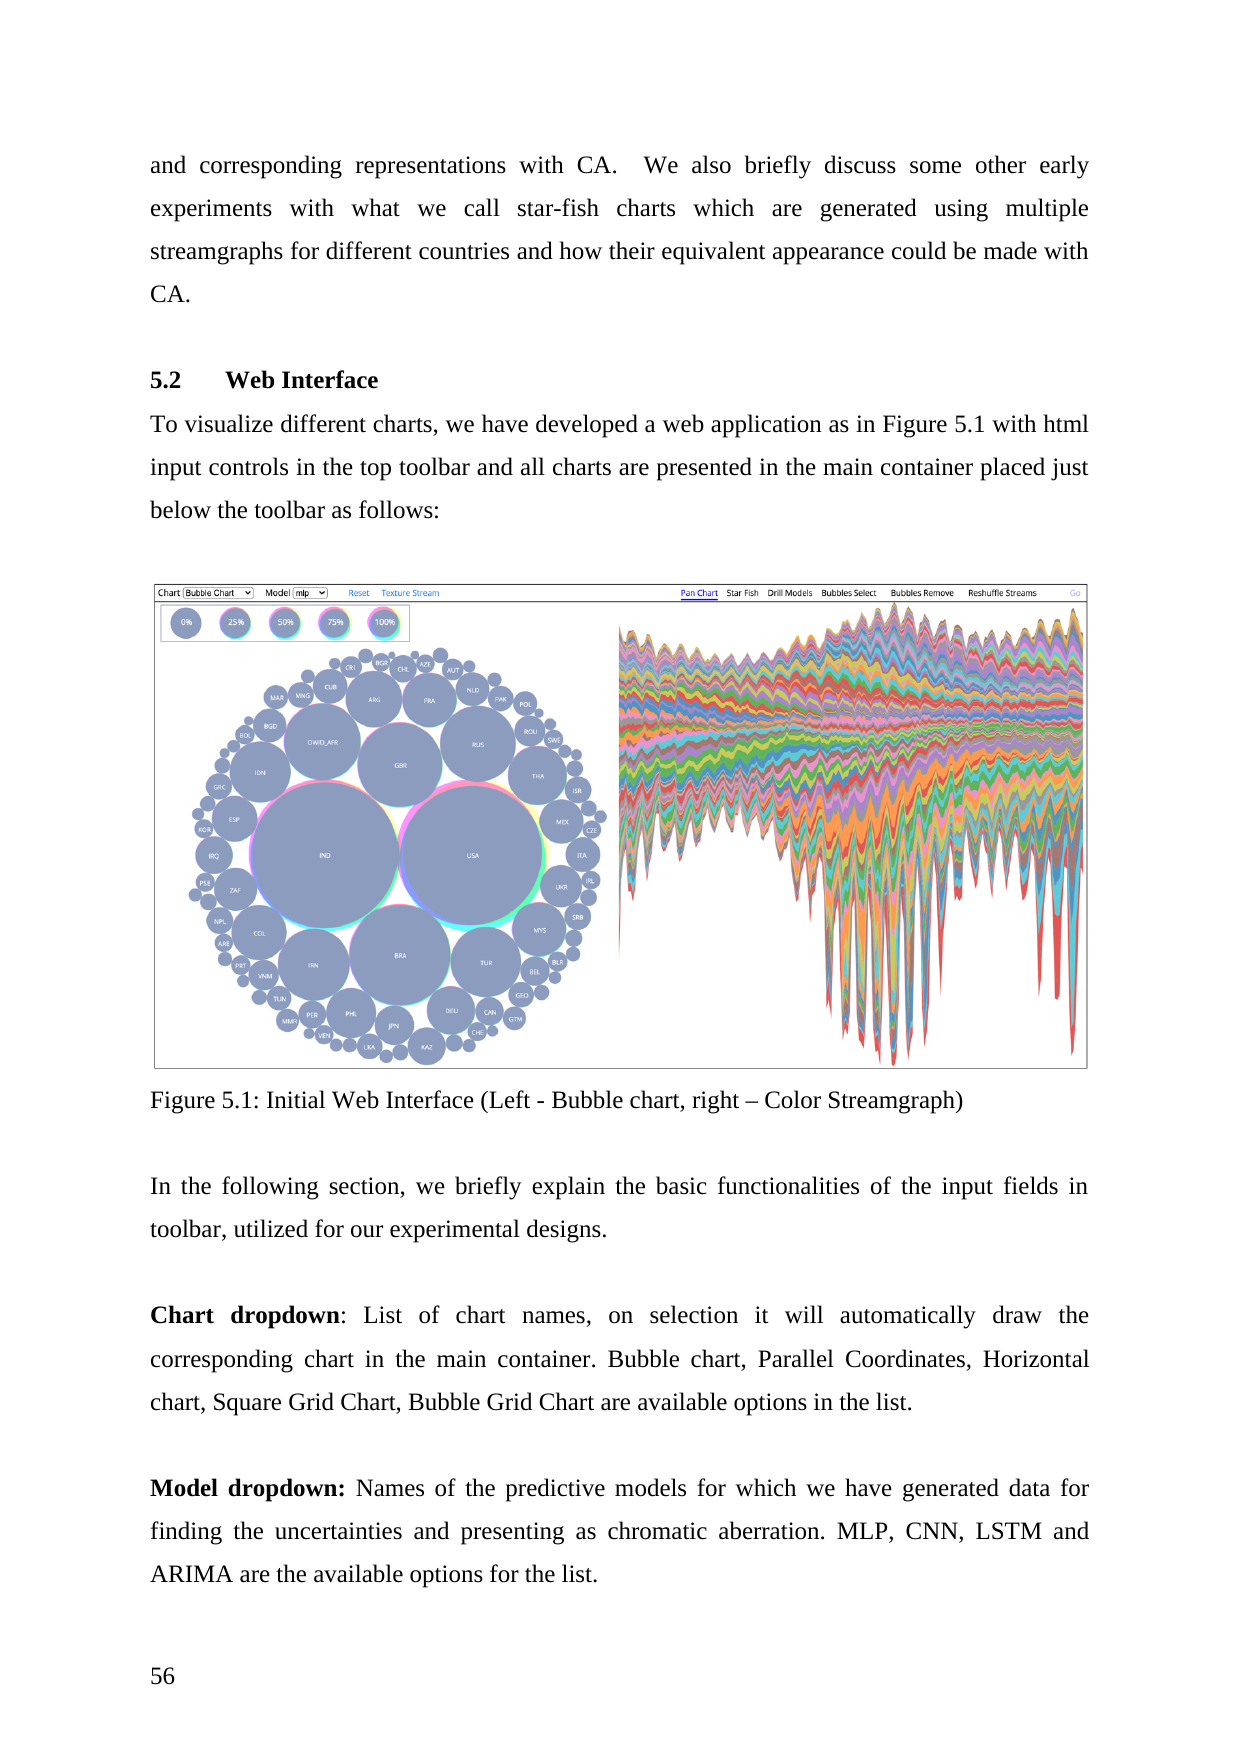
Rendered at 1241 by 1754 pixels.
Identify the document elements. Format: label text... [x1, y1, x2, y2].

text 5.2 Web Interface [150, 366, 1090, 394]
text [150, 150, 1090, 308]
picture [150, 581, 1091, 1071]
text In the following section, we briefly explain the basic functionalities of the input fields in toolbar, utilized for our experimental designs. [150, 1171, 1090, 1243]
text Chart dropdown: List of chart names, on selection it will automatically draw the corresponding chart in the main container. Bubble chart, Parallel Coordinates, Horizontal chart, Square Grid Chart, Bubble Grid Chart are available options in the list. [150, 1301, 1090, 1416]
text Model dropdown: Names of the predictive models for which we have generated data for finding the uncertainties and presenting as chromatic aberration. MLP, CNN, LSTM and ARIMA are the available options for the list. [150, 1473, 1090, 1588]
text Figure 5.1: Initial Web Interface (Left - Bubble chart, right – Color Streamgraph) [150, 1071, 1090, 1114]
text To visualize different charts, we have developed a web application as in Figure 5.1 with html input controls in the top toolbar and all charts are presented in the main container placed just below the toolbar as follows: [150, 409, 1090, 524]
